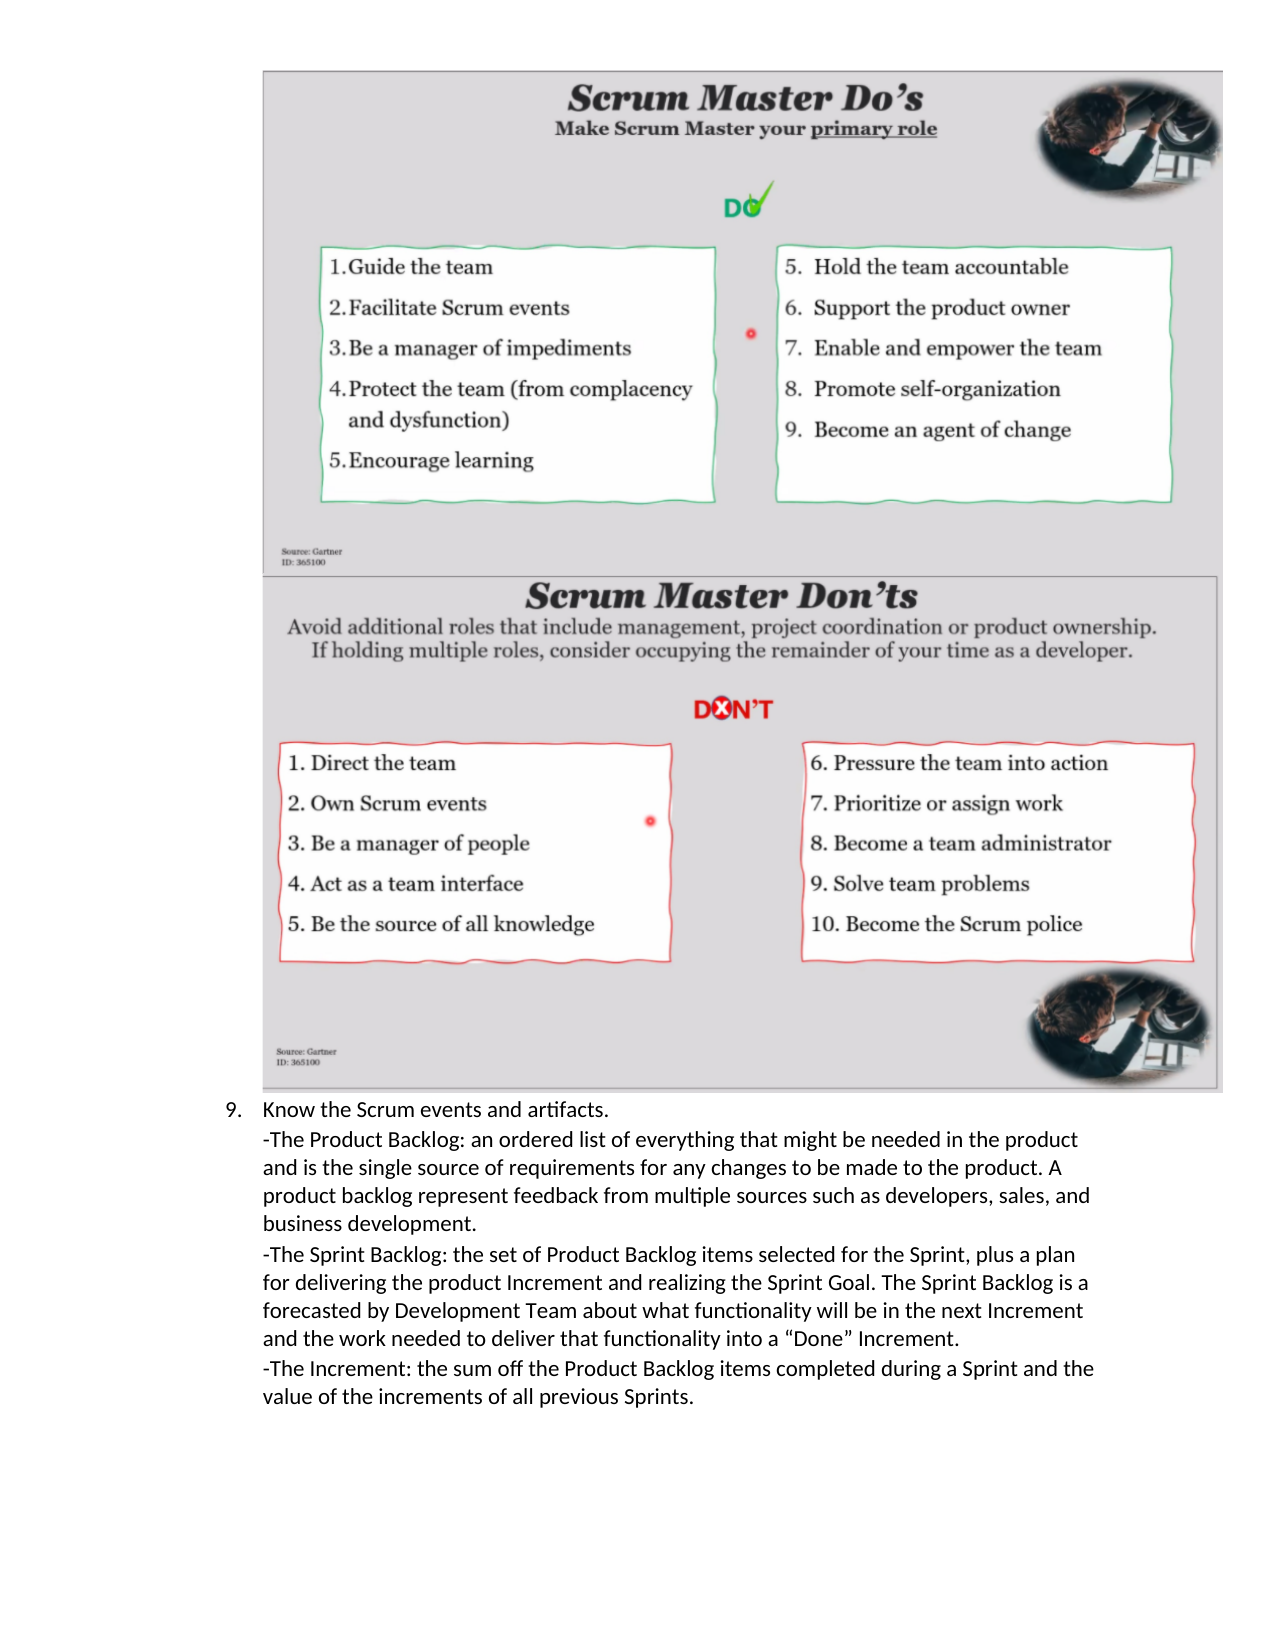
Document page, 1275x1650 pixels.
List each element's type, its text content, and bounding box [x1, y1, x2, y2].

list Know the Scrum events and artifacts. [225, 1095, 1098, 1123]
list -The Product Backlog: an ordered list of everything that might be needed in the product and is the single source of requirements for any changes to be made to the product. A product backlog represent feedback from multiple sources such as developers, sales, and business development. [263, 1125, 1098, 1237]
list -The Sprint Backlog: the set of Product Backlog items selected for the Sprint, plus a plan for delivering the product Increment and realizing the Sprint Goal. The Sprint Backlog is a forecasted by Development Team about what functionality will be in the next Increment and the work needed to deliver that functionality into a “Done” Increment. [263, 1240, 1098, 1352]
list -The Increment: the sum off the Product Backlog items completed during a Sprint and the value of the increments of all previous Sprints. [263, 1354, 1098, 1410]
picture [262, 70, 1223, 1093]
